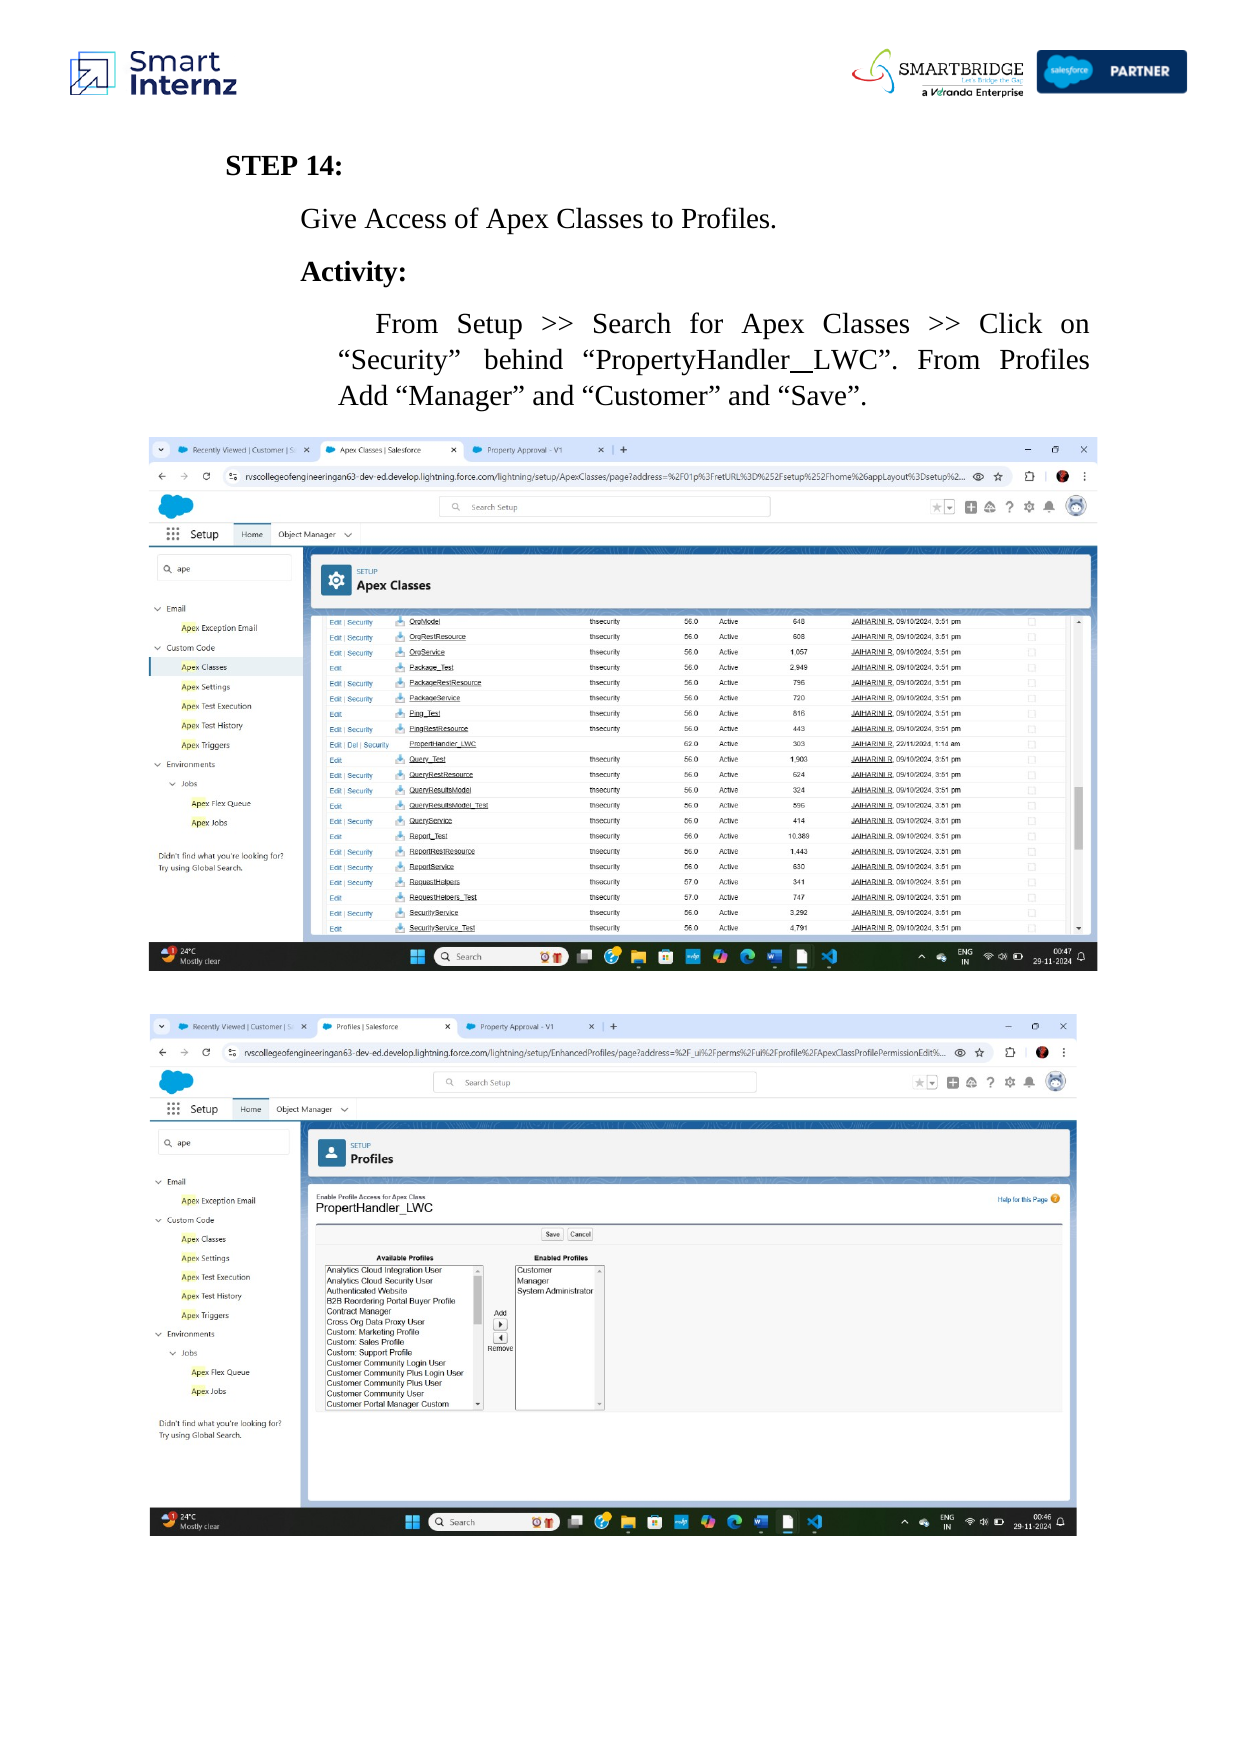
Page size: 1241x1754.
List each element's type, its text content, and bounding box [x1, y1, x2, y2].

picture [70, 51, 237, 95]
picture [149, 1014, 1077, 1536]
subtitle STEP 14: [225, 148, 1107, 182]
text Give Access of Apex Classes to Profiles. [300, 201, 1107, 234]
picture [148, 437, 1098, 971]
picture [851, 48, 1024, 98]
subtitle Activity: [300, 254, 1107, 287]
text From Setup >> Search for Apex Classes >> Click on “Security” behind “PropertyHandler LWC”. From Profiles Add “Manager” and “Customer” and “Save”. [338, 306, 1090, 412]
picture [1036, 50, 1188, 94]
